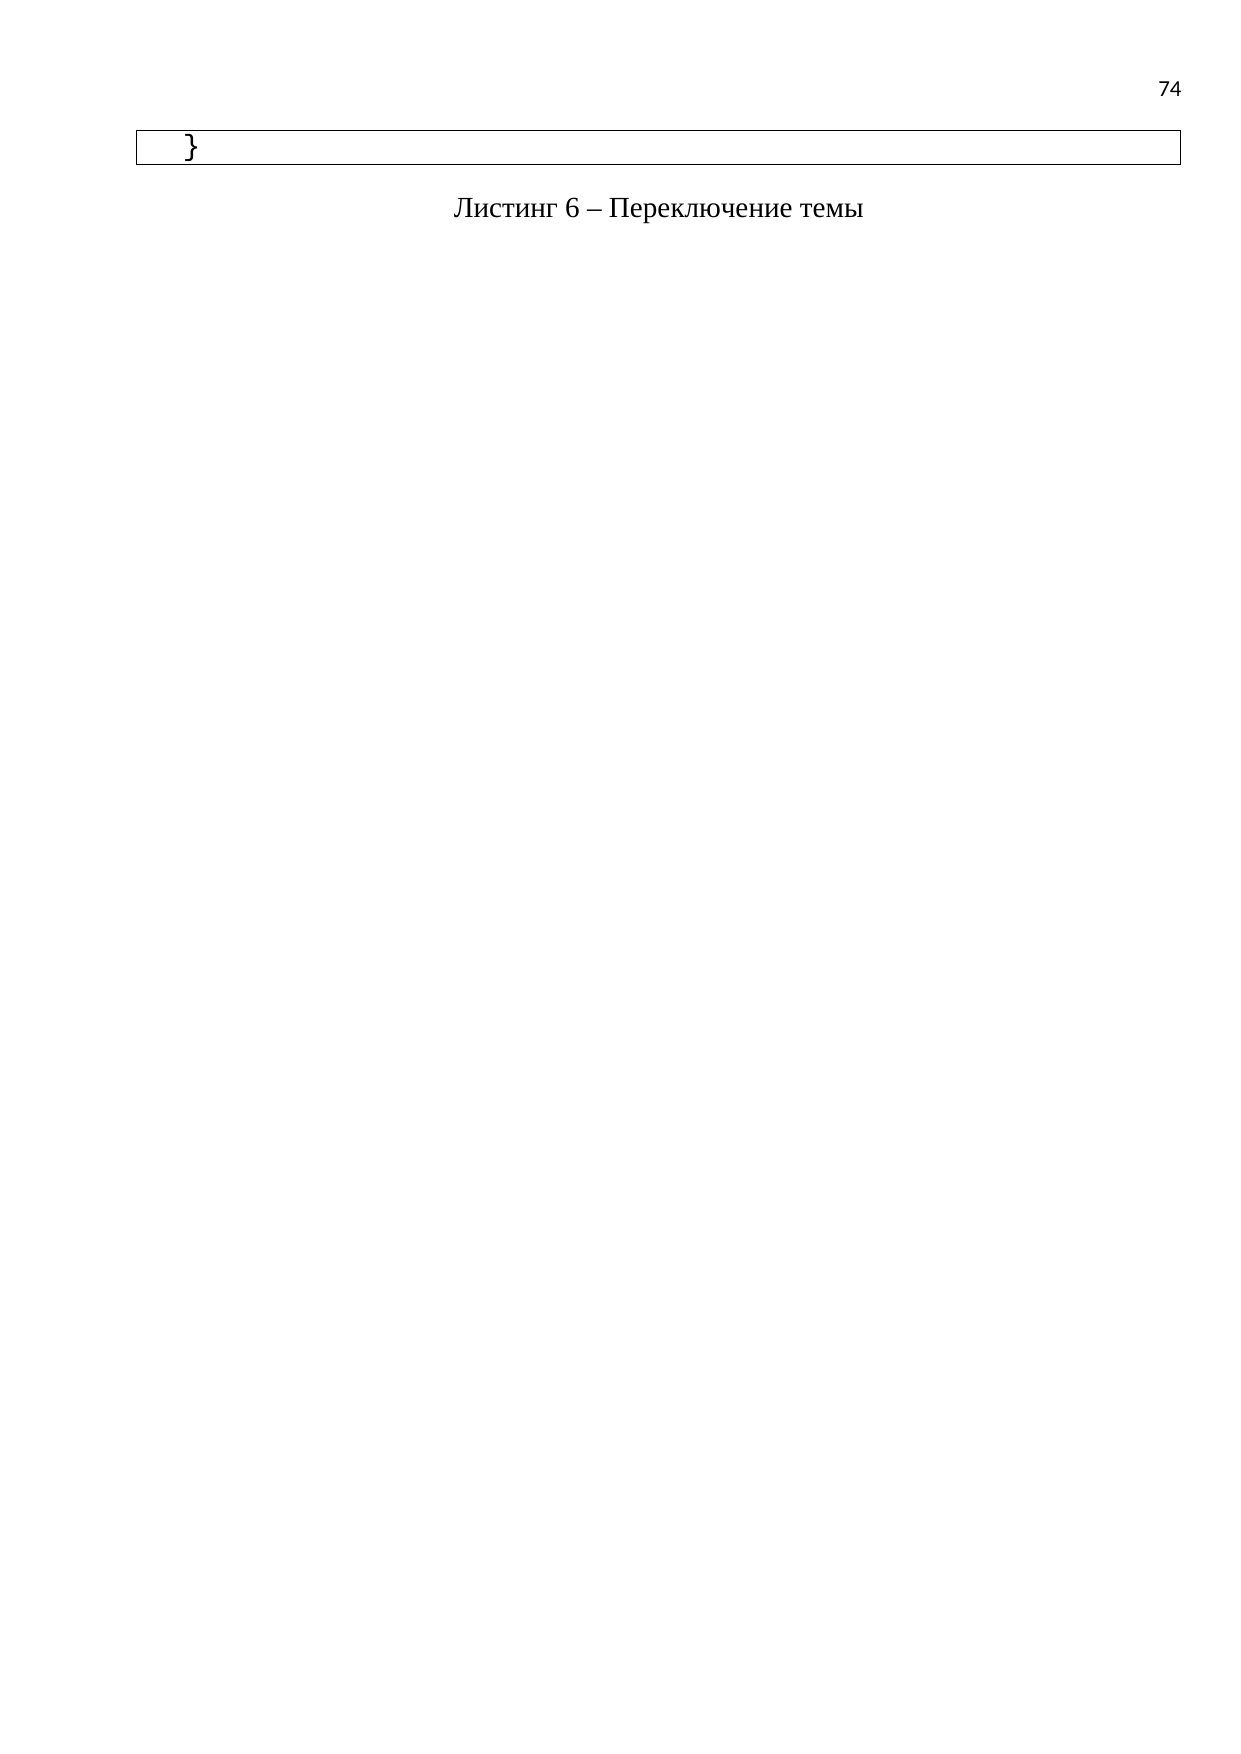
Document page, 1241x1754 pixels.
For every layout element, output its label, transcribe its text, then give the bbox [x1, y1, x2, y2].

text Листинг 6 – Переключение темы [136, 190, 1181, 223]
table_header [137, 131, 1180, 164]
